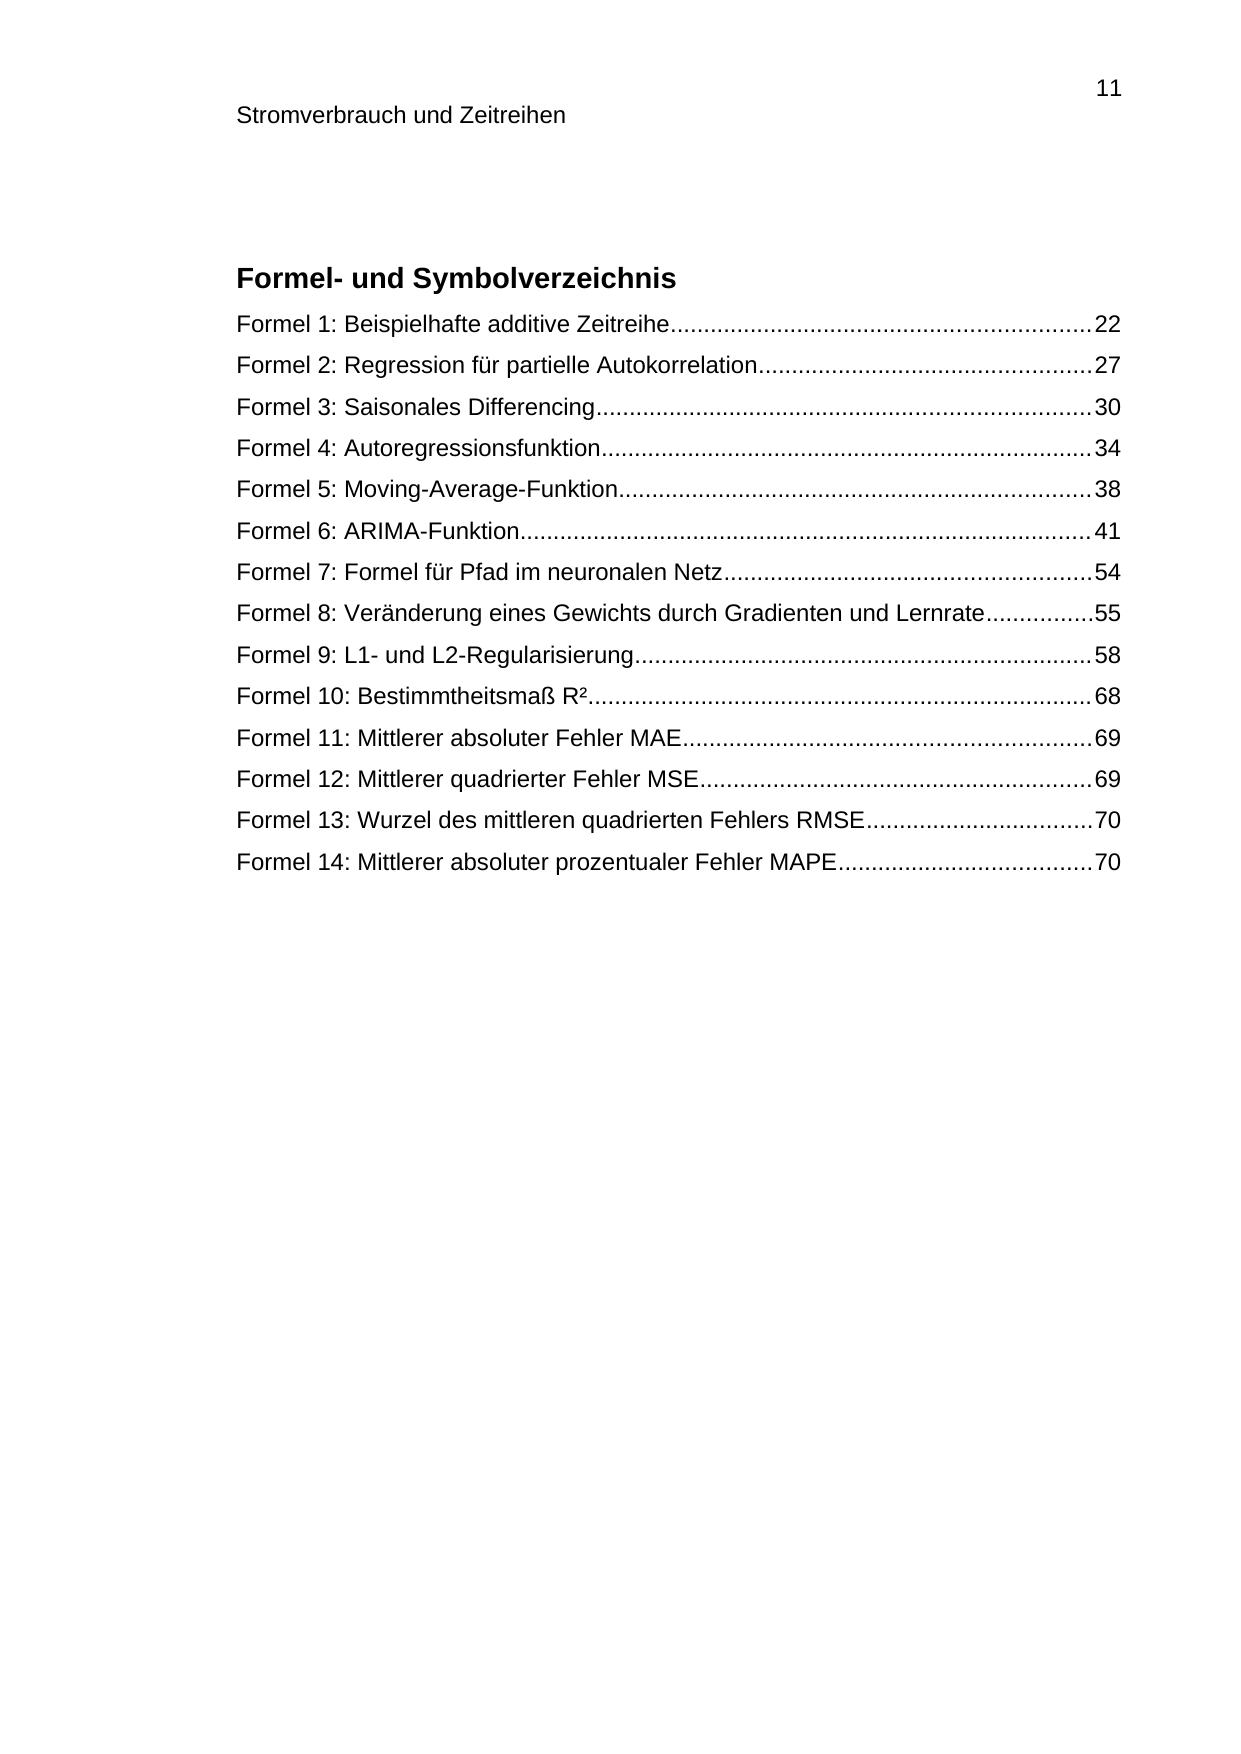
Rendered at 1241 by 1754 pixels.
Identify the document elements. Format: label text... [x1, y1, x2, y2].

text Formel 3: Saisonales Differencing 30 [236, 393, 1122, 420]
subtitle Formel- und Symbolverzeichnis [236, 261, 1122, 295]
text Formel 4: Autoregressionsfunktion 34 [236, 434, 1122, 462]
text Formel 13: Wurzel des mittleren quadrierten Fehlers RMSE 70 [236, 806, 1122, 834]
text Formel 6: ARIMA-Funktion 41 [236, 517, 1122, 544]
text Formel 2: Regression für partielle Autokorrelation 27 [236, 351, 1122, 379]
text Formel 10: Bestimmtheitsmaß R² 68 [236, 682, 1122, 710]
text Formel 7: Formel für Pfad im neuronalen Netz 54 [236, 558, 1122, 586]
text Formel 8: Veränderung eines Gewichts durch Gradienten und Lernrate 55 [236, 599, 1122, 627]
text Formel 14: Mittlerer absoluter prozentualer Fehler MAPE 70 [236, 847, 1122, 875]
text Formel 1: Beispielhafte additive Zeitreihe 22 [236, 310, 1122, 337]
text Formel 5: Moving-Average-Funktion 38 [236, 475, 1122, 503]
text Formel 9: L1- und L2-Regularisierung 58 [236, 641, 1122, 668]
text Formel 12: Mittlerer quadrierter Fehler MSE 69 [236, 765, 1122, 792]
text Formel 11: Mittlerer absoluter Fehler MAE 69 [236, 723, 1122, 751]
